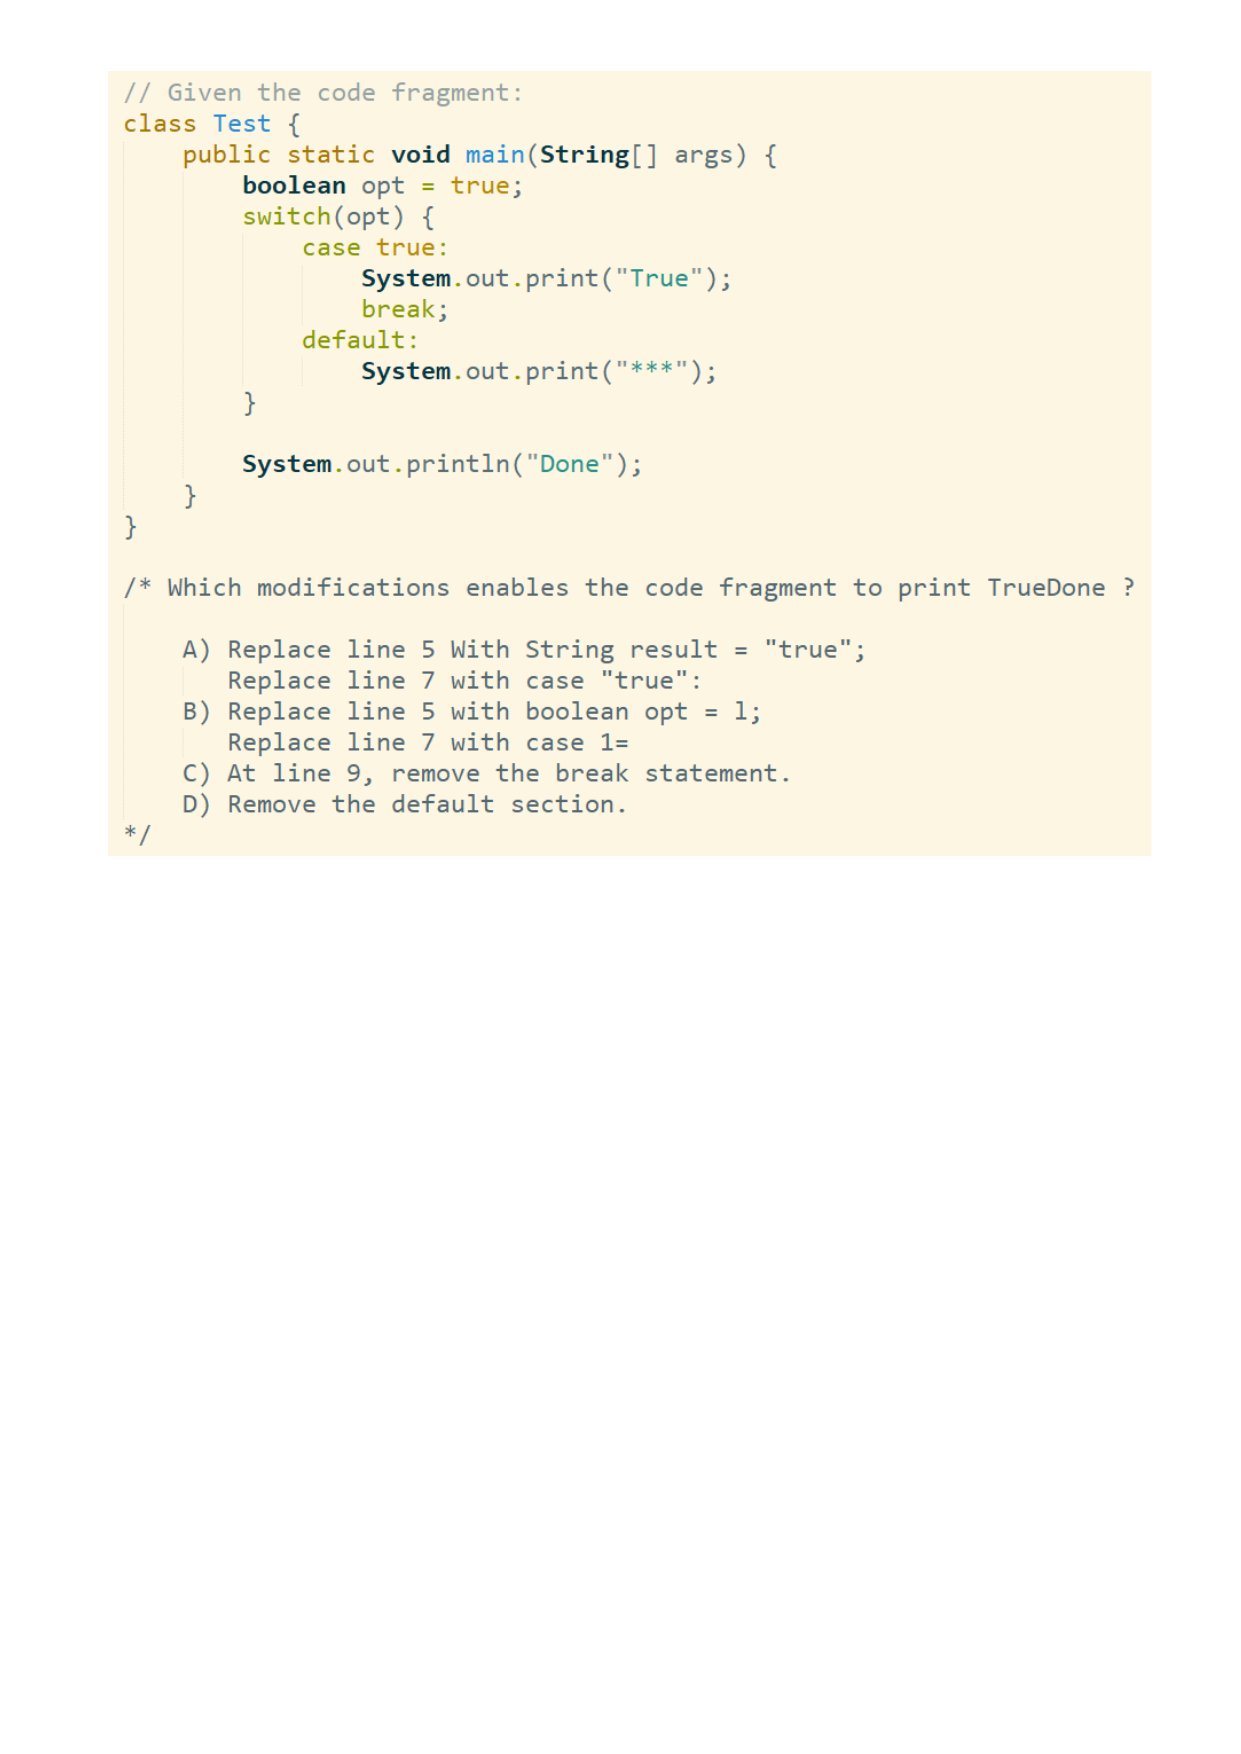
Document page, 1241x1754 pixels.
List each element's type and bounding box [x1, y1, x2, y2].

picture [107, 71, 1152, 856]
